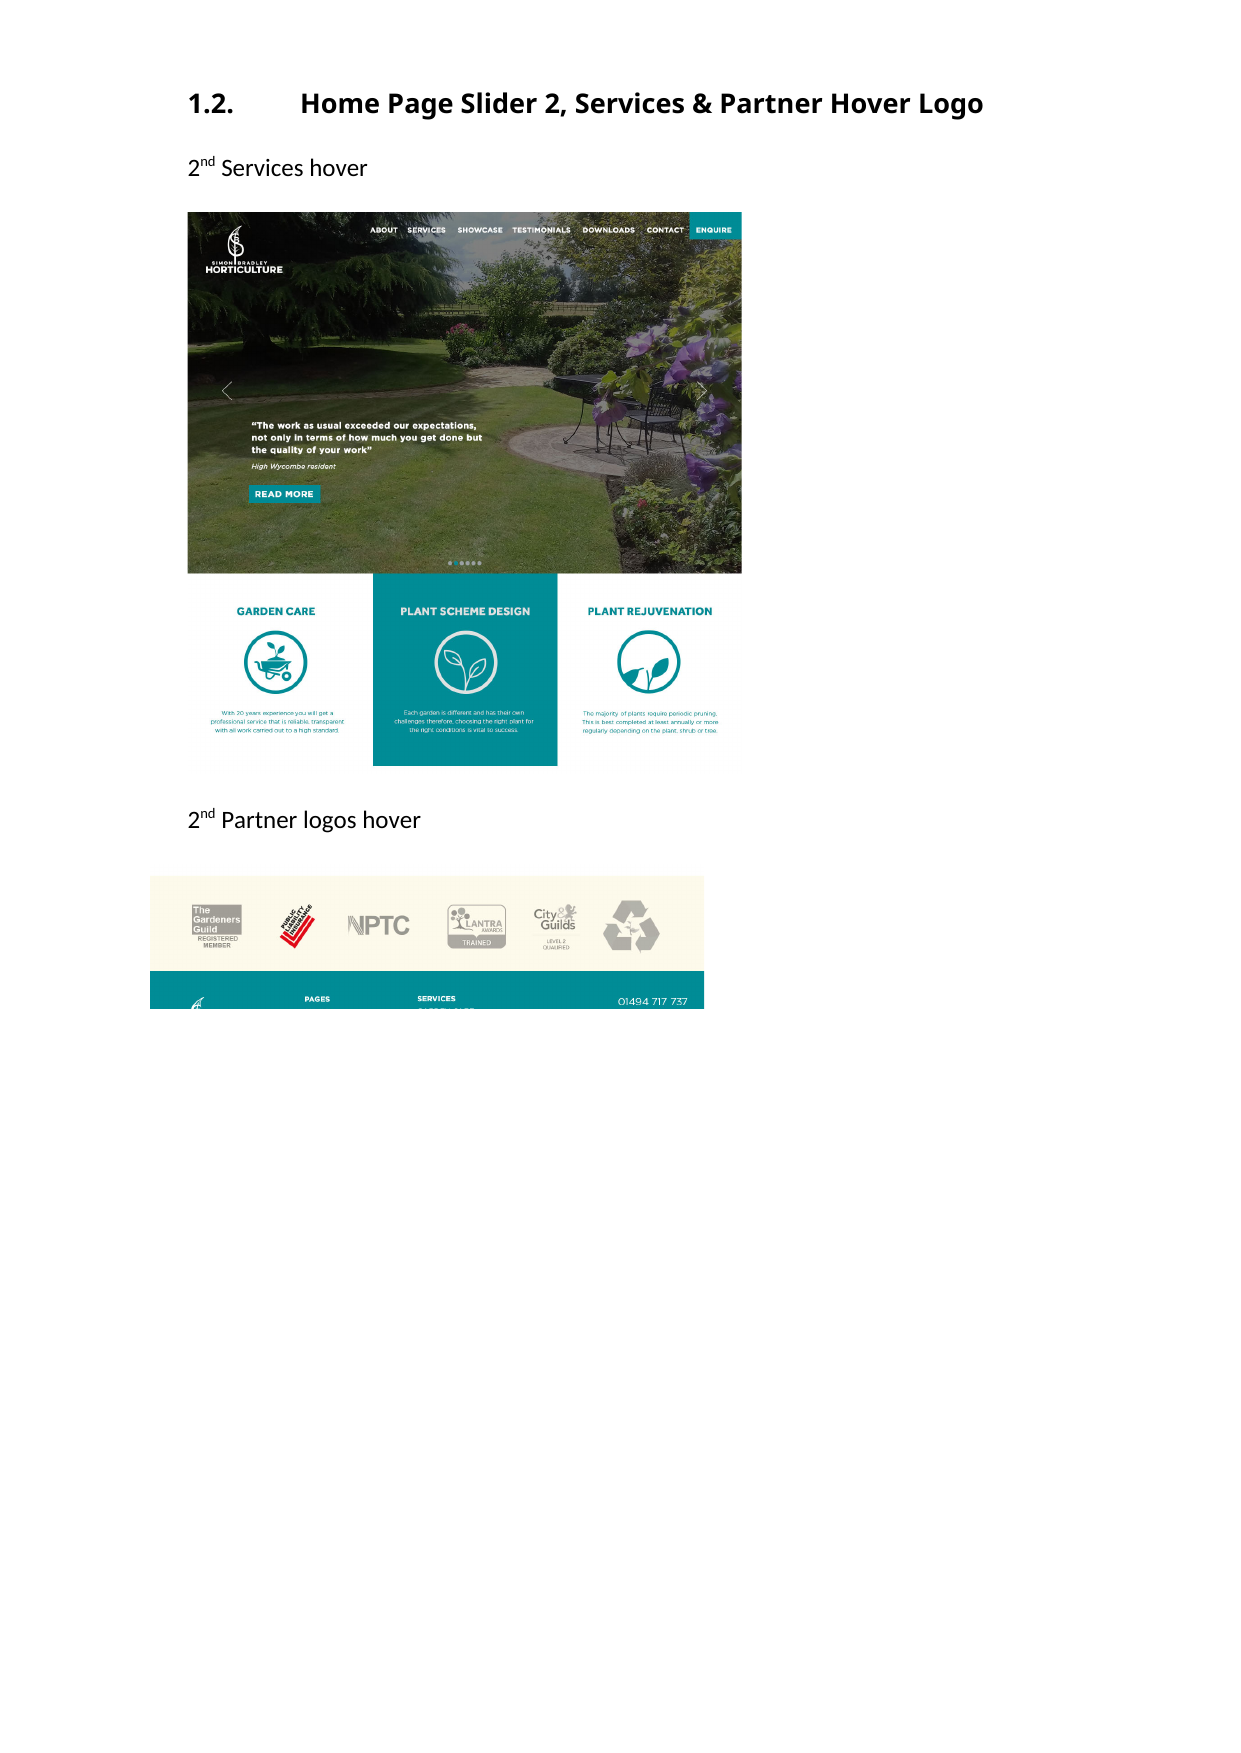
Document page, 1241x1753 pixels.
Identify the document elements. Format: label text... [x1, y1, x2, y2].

picture [187, 212, 742, 774]
subtitle Home Page Slider 2, Services & Partner Hover Logo [187, 84, 1090, 121]
text 2nd Partner logos hover [187, 804, 1090, 834]
picture [150, 864, 705, 1009]
text 2nd Services hover [187, 152, 1090, 182]
